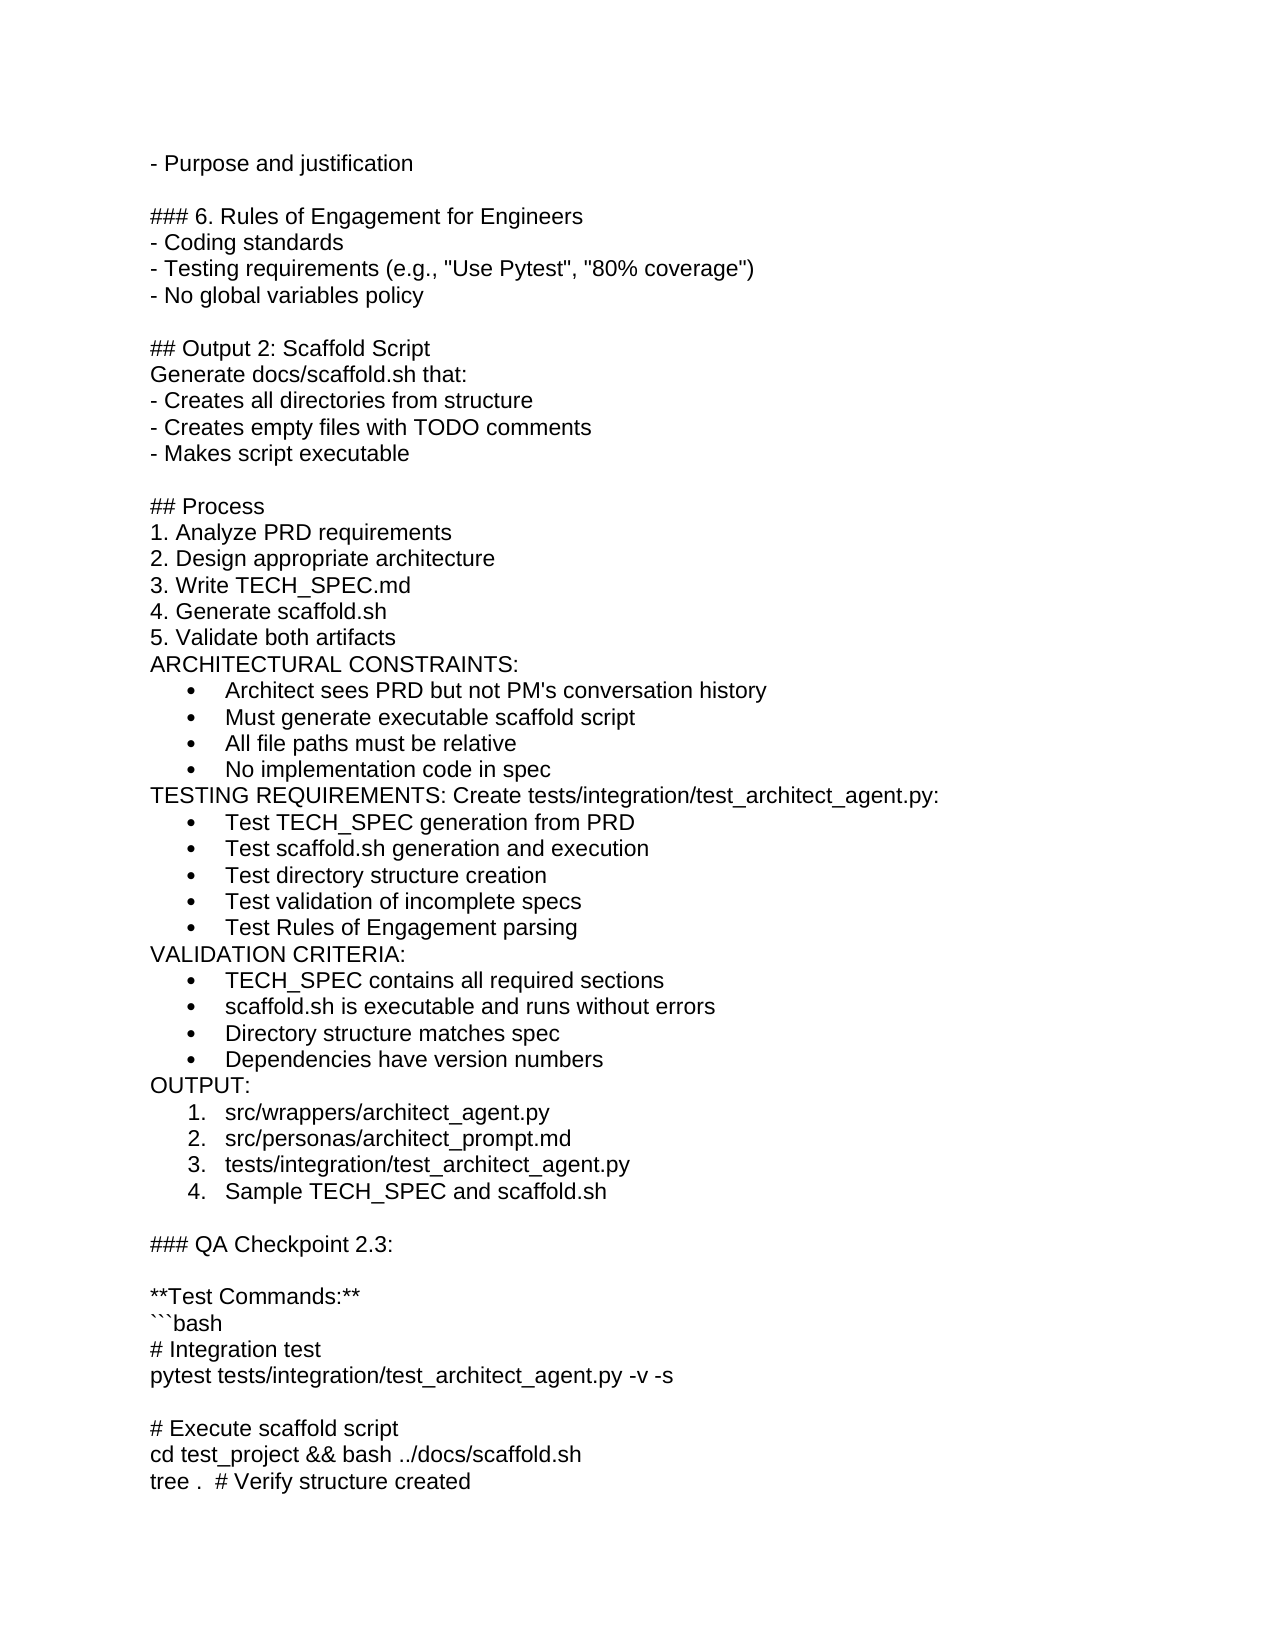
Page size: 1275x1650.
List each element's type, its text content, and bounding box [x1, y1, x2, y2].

list Architect sees PRD but not PM's conversation history [187, 677, 1125, 703]
text 3. Write TECH_SPEC.md [150, 572, 1125, 598]
text ### QA Checkpoint 2.3: [150, 1231, 1125, 1257]
text pytest tests/integration/test_architect_agent.py -v -s [150, 1362, 1125, 1389]
text VALIDATION CRITERIA: [150, 941, 1125, 967]
text # Execute scaffold script [150, 1415, 1125, 1441]
list All file paths must be relative [187, 730, 1125, 756]
list tests/integration/test_architect_agent.py [187, 1151, 1125, 1178]
list Test validation of incomplete specs [187, 888, 1125, 914]
text - Creates all directories from structure [150, 387, 1125, 413]
text 5. Validate both artifacts [150, 624, 1125, 651]
text cd test_project && bash ../docs/scaffold.sh [150, 1441, 1125, 1468]
text tree . # Verify structure created [150, 1468, 1125, 1494]
list Must generate executable scaffold script [187, 703, 1125, 730]
text - Coding standards [150, 229, 1125, 255]
list TECH_SPEC contains all required sections [187, 967, 1125, 993]
text # Integration test [150, 1336, 1125, 1362]
text TESTING REQUIREMENTS: Create tests/integration/test_architect_agent.py: [150, 782, 1125, 809]
text - Creates empty files with TODO comments [150, 413, 1125, 440]
list No implementation code in spec [187, 756, 1125, 782]
text ## Process [150, 493, 1125, 519]
list Sample TECH_SPEC and scaffold.sh [187, 1178, 1125, 1204]
text - Makes script executable [150, 440, 1125, 466]
list Test directory structure creation [187, 862, 1125, 888]
text - No global variables policy [150, 282, 1125, 308]
text ARCHITECTURAL CONSTRAINTS: [150, 651, 1125, 677]
list Test scaffold.sh generation and execution [187, 835, 1125, 862]
text ```bash [150, 1309, 1125, 1336]
text Generate docs/scaffold.sh that: [150, 361, 1125, 387]
text - Testing requirements (e.g., "Use Pytest", "80% coverage") [150, 255, 1125, 282]
list Directory structure matches spec [187, 1020, 1125, 1046]
text 1. Analyze PRD requirements [150, 519, 1125, 545]
list src/wrappers/architect_agent.py [187, 1099, 1125, 1125]
text ## Output 2: Scaffold Script [150, 334, 1125, 361]
text 4. Generate scaffold.sh [150, 598, 1125, 624]
text 2. Design appropriate architecture [150, 545, 1125, 572]
list Test Rules of Engagement parsing [187, 914, 1125, 941]
text ### 6. Rules of Engagement for Engineers [150, 203, 1125, 229]
text - Purpose and justification [150, 150, 1125, 176]
list src/personas/architect_prompt.md [187, 1125, 1125, 1151]
list Test TECH_SPEC generation from PRD [187, 809, 1125, 835]
list Dependencies have version numbers [187, 1046, 1125, 1072]
text OUTPUT: [150, 1072, 1125, 1099]
list scaffold.sh is executable and runs without errors [187, 993, 1125, 1020]
text **Test Commands:** [150, 1283, 1125, 1309]
